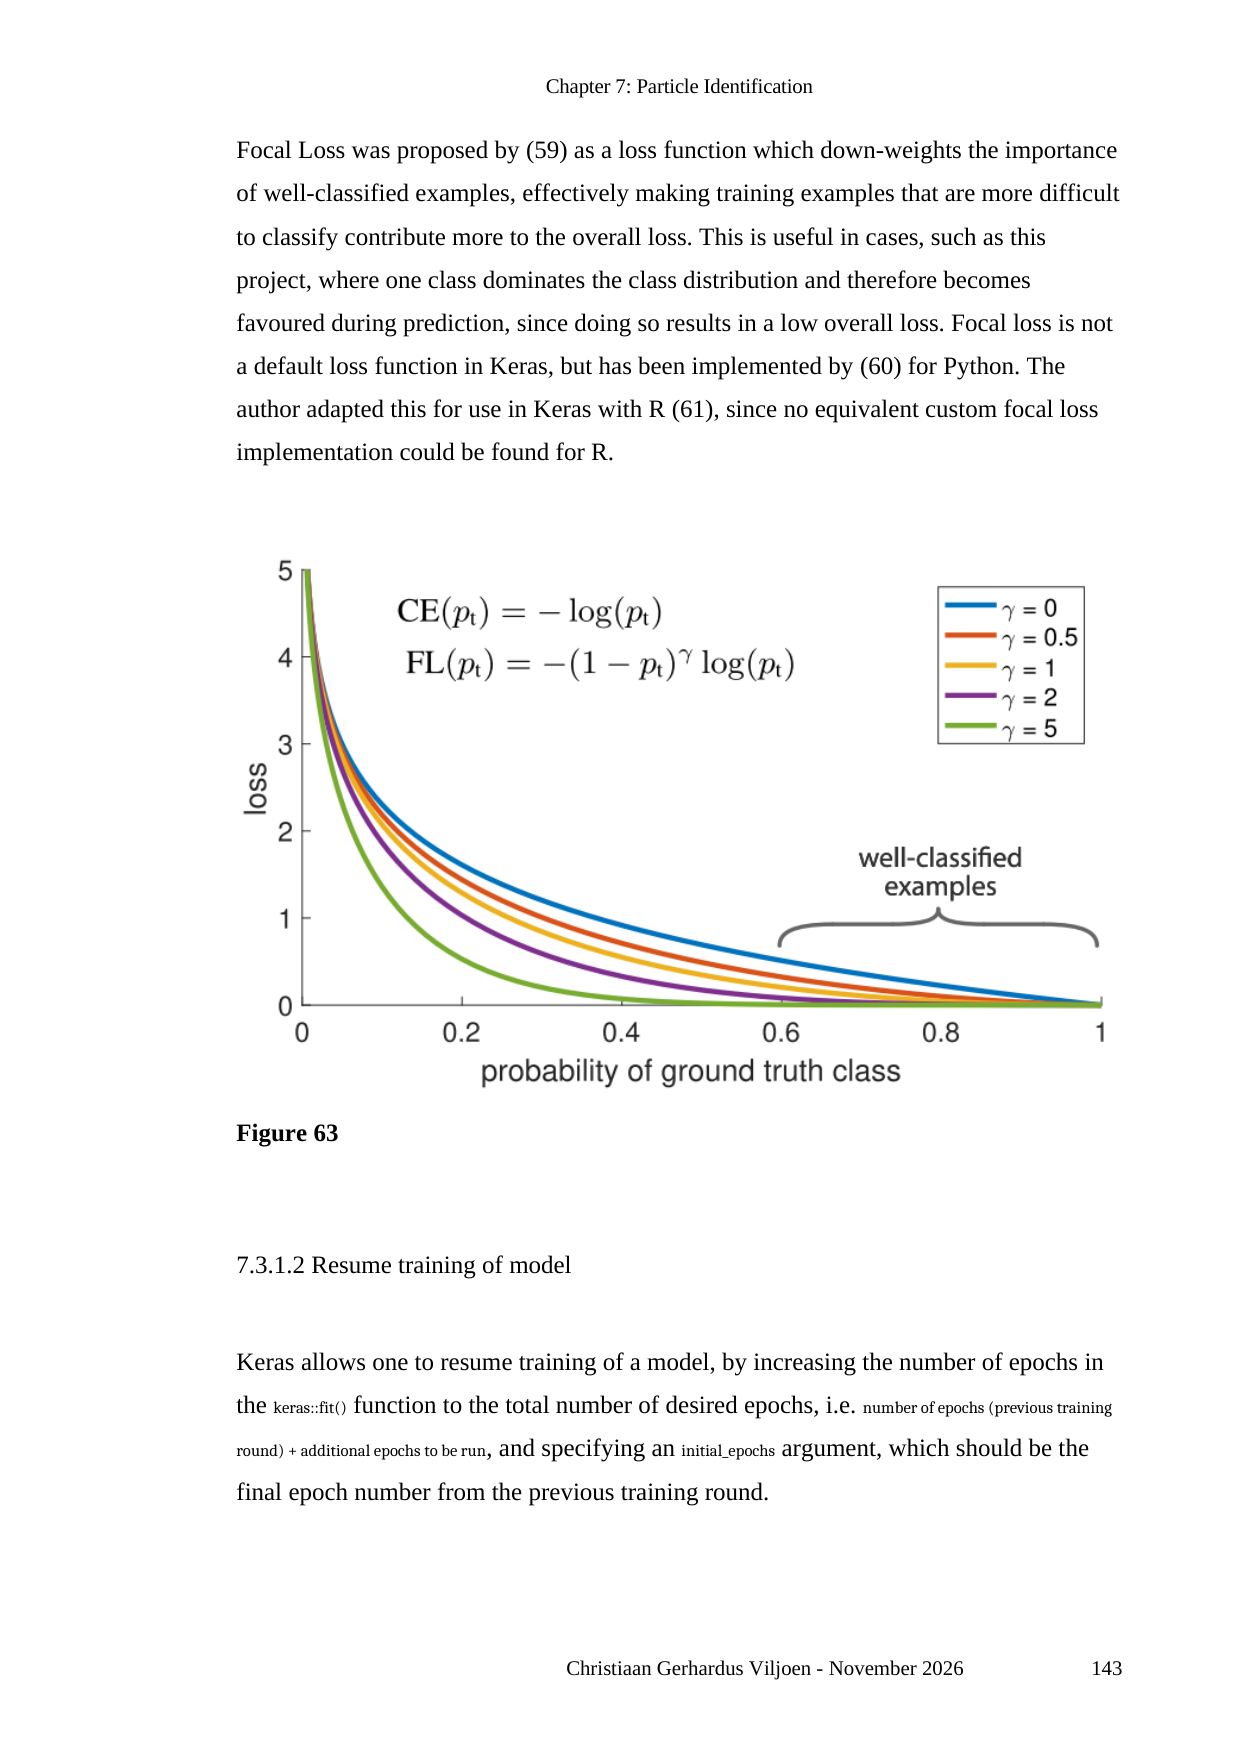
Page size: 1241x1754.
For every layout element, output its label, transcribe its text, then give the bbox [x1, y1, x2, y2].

subtitle Resume training of model [236, 1250, 1122, 1279]
text Keras allows one to resume training of a model, by increasing the number of epochs in the keras::fit() function to the total number of desired epochs, i.e. number of epochs (previous training round) + additional epochs to be run, and specifying an initial_epochs argument, which should be the final epoch number from the previous training round. [236, 1347, 1122, 1505]
text Figure 63 [236, 1118, 1122, 1147]
text Focal Loss was proposed by as a loss function which down-weights the importance of well-classified examples, effectively making training examples that are more difficult to classify contribute more to the overall loss. This is useful in cases, such as this project, where one class dominates the class distribution and therefore becomes favoured during prediction, since doing so results in a low overall loss. Focal loss is not a default loss function in Keras, but has been implemented by for Python. The author adapted this for use in Keras with R , since no equivalent custom focal loss implementation could be found for R. [236, 135, 1122, 466]
picture [236, 548, 1123, 1092]
